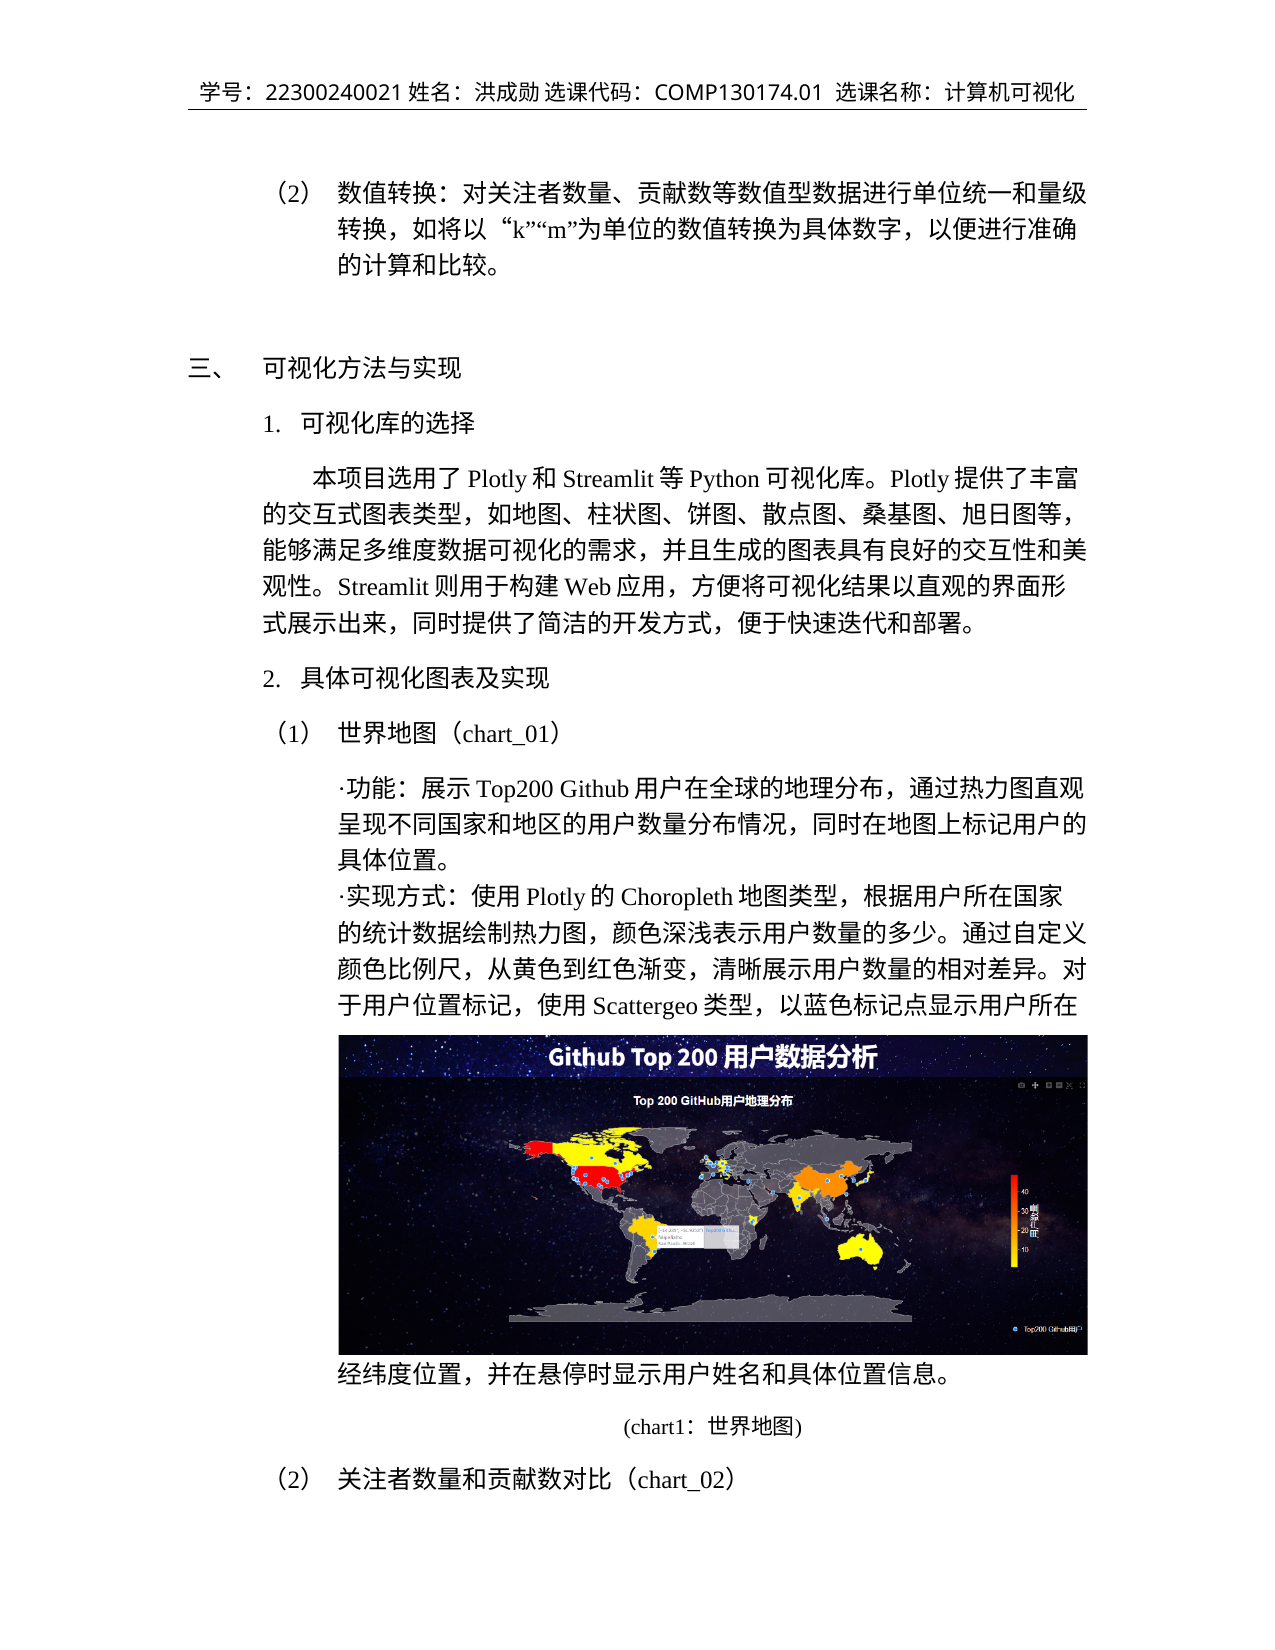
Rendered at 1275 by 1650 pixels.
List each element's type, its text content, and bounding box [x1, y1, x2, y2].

text 本项目选用了Plotly和Streamlit等Python可视化库。Plotly提供了丰富的交互式图表类型，如地图、柱状图、饼图、散点图、桑基图、旭日图等，能够满足多维度数据可视化的需求，并且生成的图表具有良好的交互性和美观性。Streamlit则用于构建Web应用，方便将可视化结果以直观的界面形式展示出来，同时提供了简洁的开发方式，便于快速迭代和部署。 [262, 458, 1087, 639]
list 关注者数量和贡献数对比（chart_02） [262, 1460, 1087, 1496]
list 数值转换：对关注者数量、贡献数等数值型数据进行单位统一和量级转换，如将以“k”“m”为单位的数值转换为具体数字，以便进行准确的计算和比较。 [262, 173, 1087, 282]
text (chart1：世界地图) [337, 1409, 1087, 1441]
picture [338, 1035, 1088, 1355]
list 世界地图（chart_01） [262, 713, 1087, 749]
list 可视化库的选择 [262, 403, 1087, 439]
list 可视化方法与实现 [187, 348, 1087, 384]
list 具体可视化图表及实现 [262, 658, 1087, 694]
